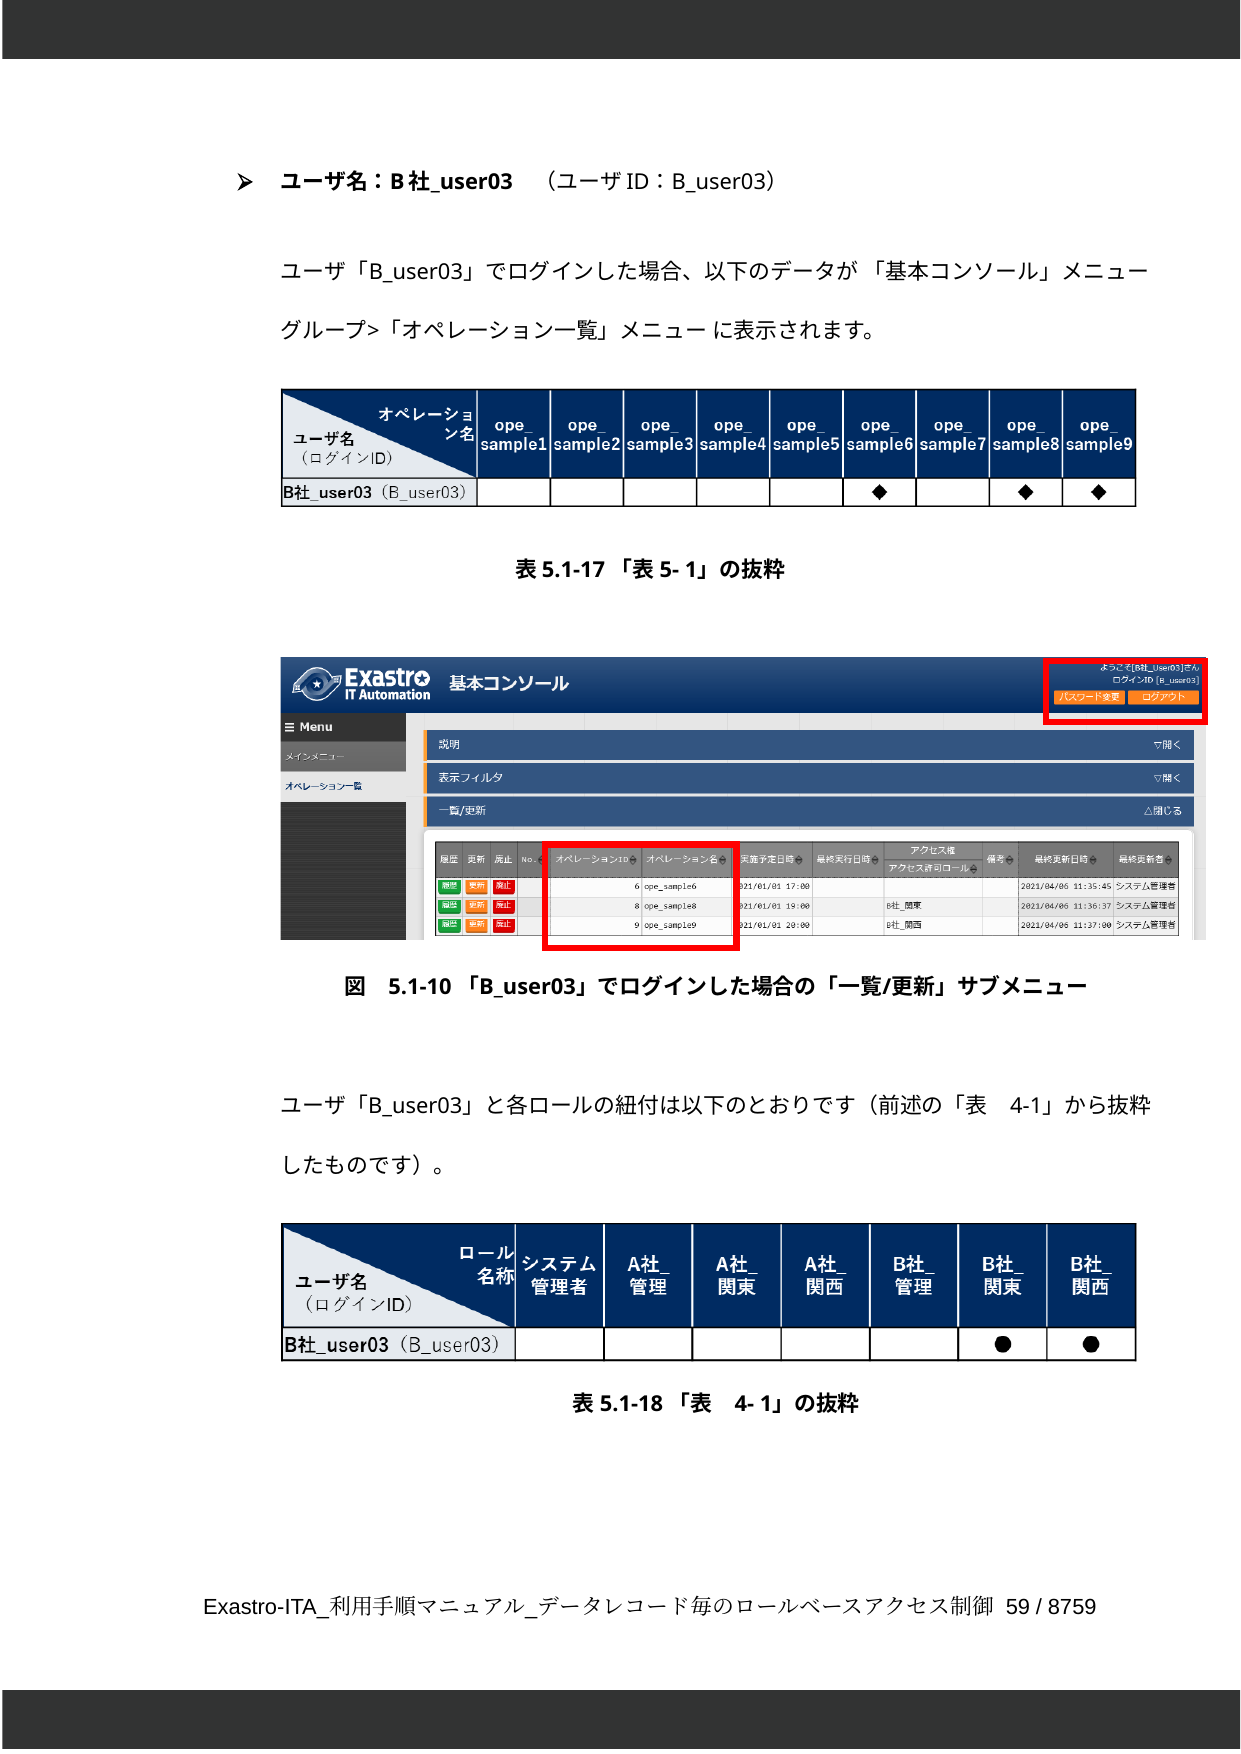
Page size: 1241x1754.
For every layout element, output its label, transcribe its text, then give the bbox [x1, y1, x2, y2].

list ユーザ「B_user03」でログインした場合、以下のデータが 「基本コンソール」メニューグループ>「オペレーション一覧」メニュー に表示されます。 [281, 240, 1152, 359]
list 図 5.1-10 「B_user03」でログインした場合の「一覧/更新」サブメニュー [281, 955, 1152, 1014]
list 表 5.1-18 「表 4- 1」の抜粋 [281, 1372, 1152, 1432]
picture [548, 848, 733, 940]
text 表 5.1-17 「表 5- 1」の抜粋 [148, 538, 1152, 597]
picture [1049, 664, 1202, 719]
picture [2, 0, 1241, 59]
list ユーザ名：B社_user03 （ユーザID：B_user03） [236, 151, 1152, 210]
picture [2, 1690, 1241, 1749]
list ユーザ「B_user03」と各ロールの紐付は以下のとおりです（前述の「表 4-1」から抜粋したものです）。 [281, 1074, 1152, 1193]
picture [280, 1223, 1137, 1368]
picture [280, 388, 1137, 513]
picture [280, 657, 1206, 940]
